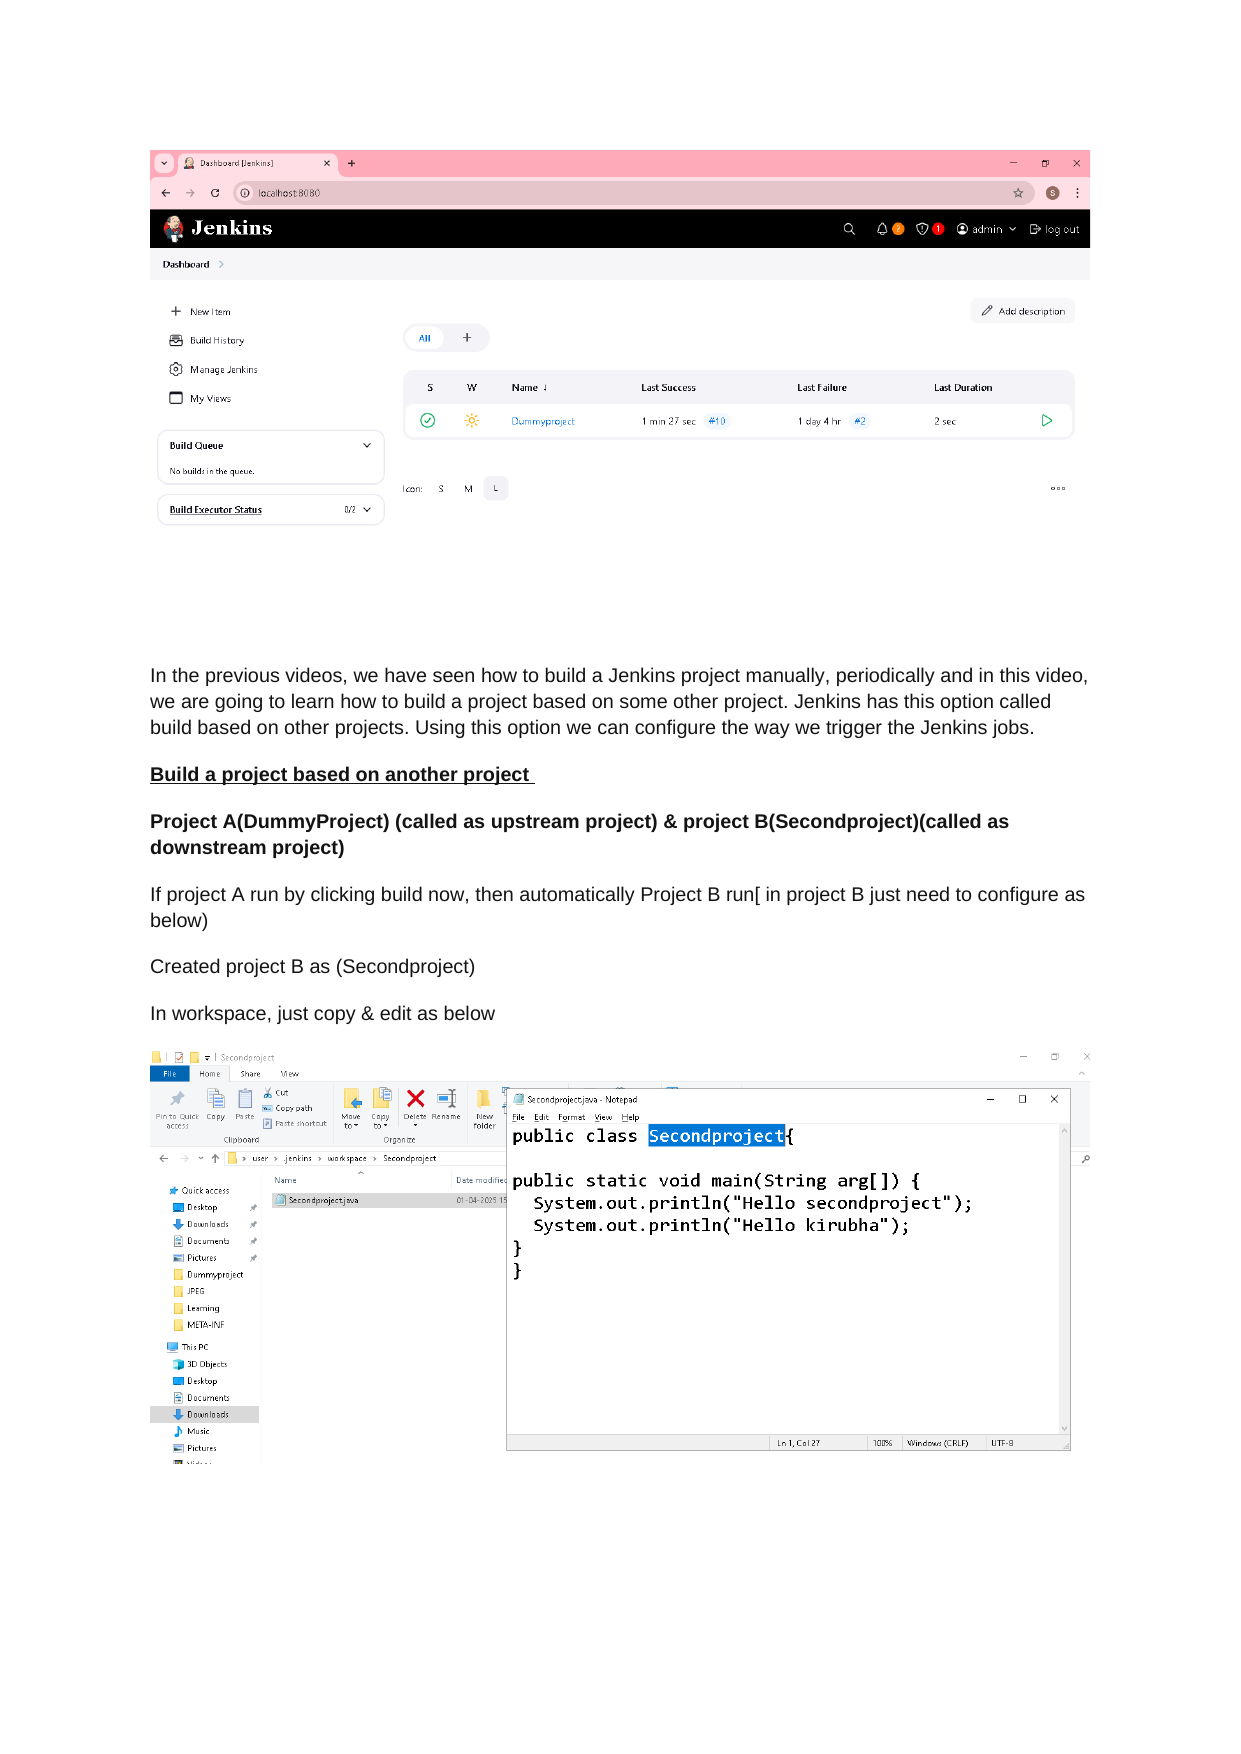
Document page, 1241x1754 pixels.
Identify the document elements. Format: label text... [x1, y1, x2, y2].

text If project A run by clicking build now, then automatically Project B run[ in project B just need to configure as below) [150, 882, 1090, 931]
text In the previous videos, we have seen how to build a Jenkins project manually, periodically and in this video, we are going to learn how to build a project based on some other project. Jenkins has this option called build based on other projects. Using this option we can configure the way we trigger the Jenkins jobs. [150, 664, 1090, 738]
text Project A(DummyProject) (called as upstream project) & project B(Secondproject)(called as downstream project) [150, 809, 1090, 858]
picture [150, 150, 1091, 586]
text Build a project based on another project [150, 763, 1090, 785]
text In workspace, just copy & edit as below [150, 1002, 1090, 1025]
picture [150, 1049, 1091, 1464]
text Created project B as (Secondproject) [150, 955, 1090, 978]
